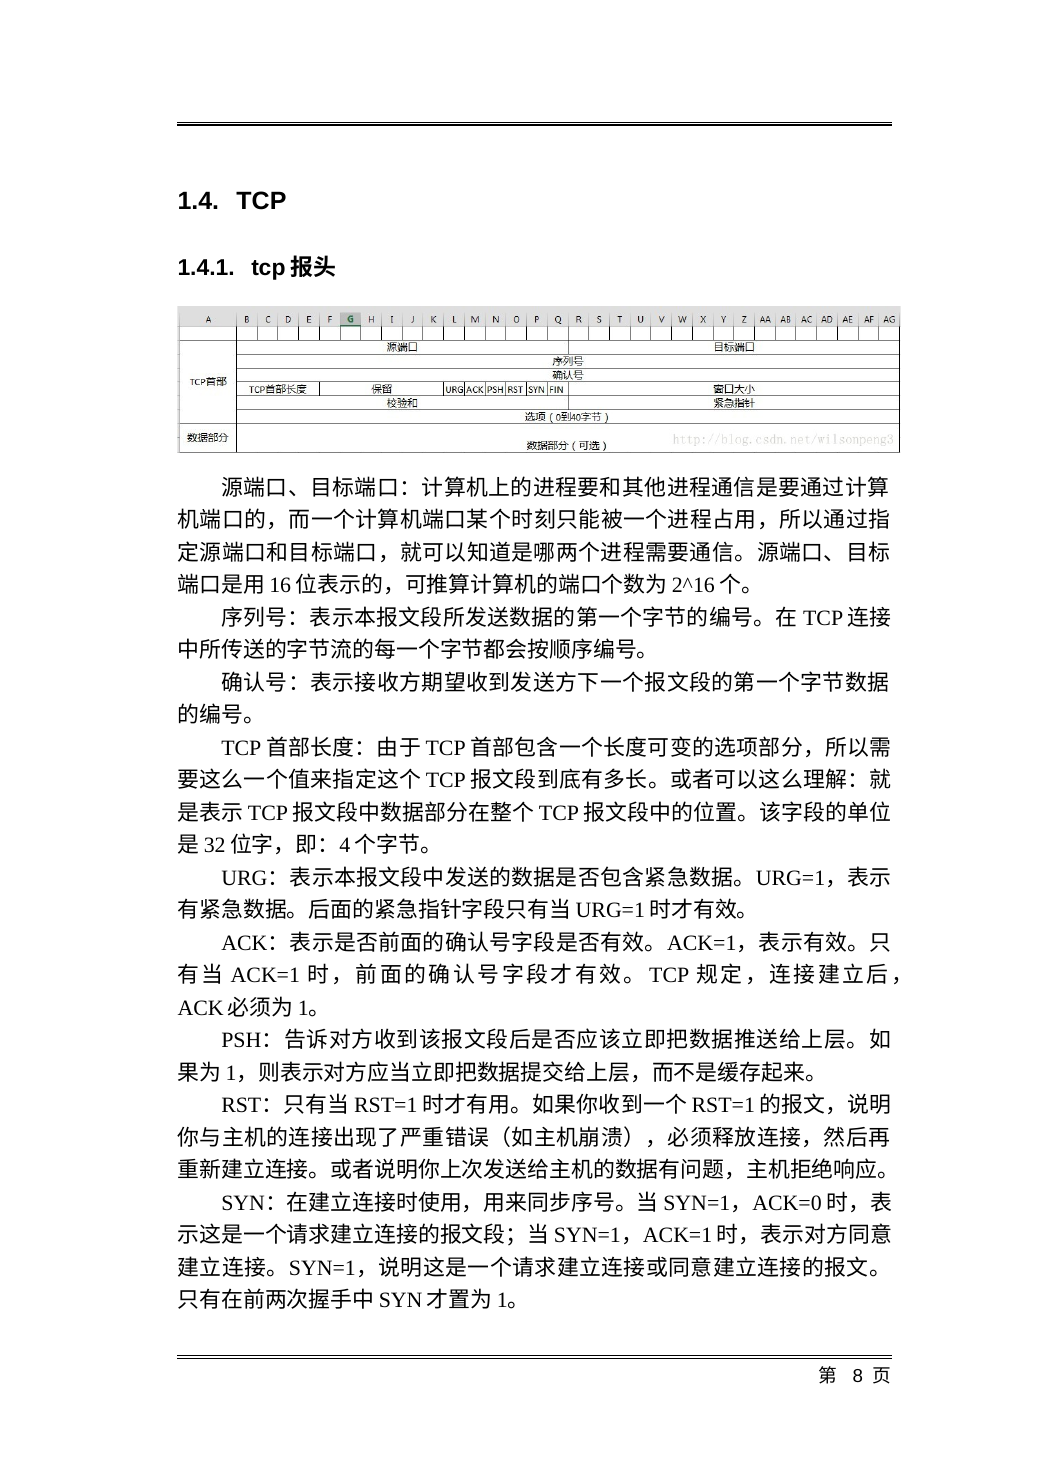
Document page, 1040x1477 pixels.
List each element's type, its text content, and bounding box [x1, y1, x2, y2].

text SYN：在建立连接时使用，用来同步序号。当SYN=1，ACK=0时，表示这是一个请求建立连接的报文段；当SYN=1，ACK=1时，表示对方同意建立连接。SYN=1，说明这是一个请求建立连接或同意建立连接的报文。只有在前两次握手中SYN才置为1。 [177, 1184, 892, 1314]
subtitle tcp报头 [177, 233, 892, 298]
subtitle TCP [177, 184, 892, 217]
text 序列号：表示本报文段所发送数据的第一个字节的编号。在TCP连接中所传送的字节流的每一个字节都会按顺序编号。 [177, 599, 892, 664]
text TCP首部长度：由于TCP首部包含一个长度可变的选项部分，所以需要这么一个值来指定这个TCP报文段到底有多长。或者可以这么理解：就是表示TCP报文段中数据部分在整个TCP报文段中的位置。该字段的单位是32位字，即：4个字节。 [177, 729, 892, 859]
text 源端口、目标端口：计算机上的进程要和其他进程通信是要通过计算机端口的，而一个计算机端口某个时刻只能被一个进程占用，所以通过指定源端口和目标端口，就可以知道是哪两个进程需要通信。源端口、目标端口是用16位表示的，可推算计算机的端口个数为2^16个。 [177, 469, 892, 599]
text PSH：告诉对方收到该报文段后是否应该立即把数据推送给上层。如果为1，则表示对方应当立即把数据提交给上层，而不是缓存起来。 [177, 1022, 892, 1087]
text 确认号：表示接收方期望收到发送方下一个报文段的第一个字节数据的编号。 [177, 664, 892, 729]
picture [177, 306, 901, 453]
text RST：只有当RST=1时才有用。如果你收到一个RST=1的报文，说明你与主机的连接出现了严重错误（如主机崩溃），必须释放连接，然后再重新建立连接。或者说明你上次发送给主机的数据有问题，主机拒绝响应。 [177, 1087, 892, 1184]
text URG：表示本报文段中发送的数据是否包含紧急数据。URG=1，表示有紧急数据。后面的紧急指针字段只有当URG=1时才有效。 [177, 859, 892, 924]
text ACK：表示是否前面的确认号字段是否有效。ACK=1，表示有效。只有当ACK=1时，前面的确认号字段才有效。TCP规定，连接建立后，ACK必须为1。 [177, 924, 892, 1022]
